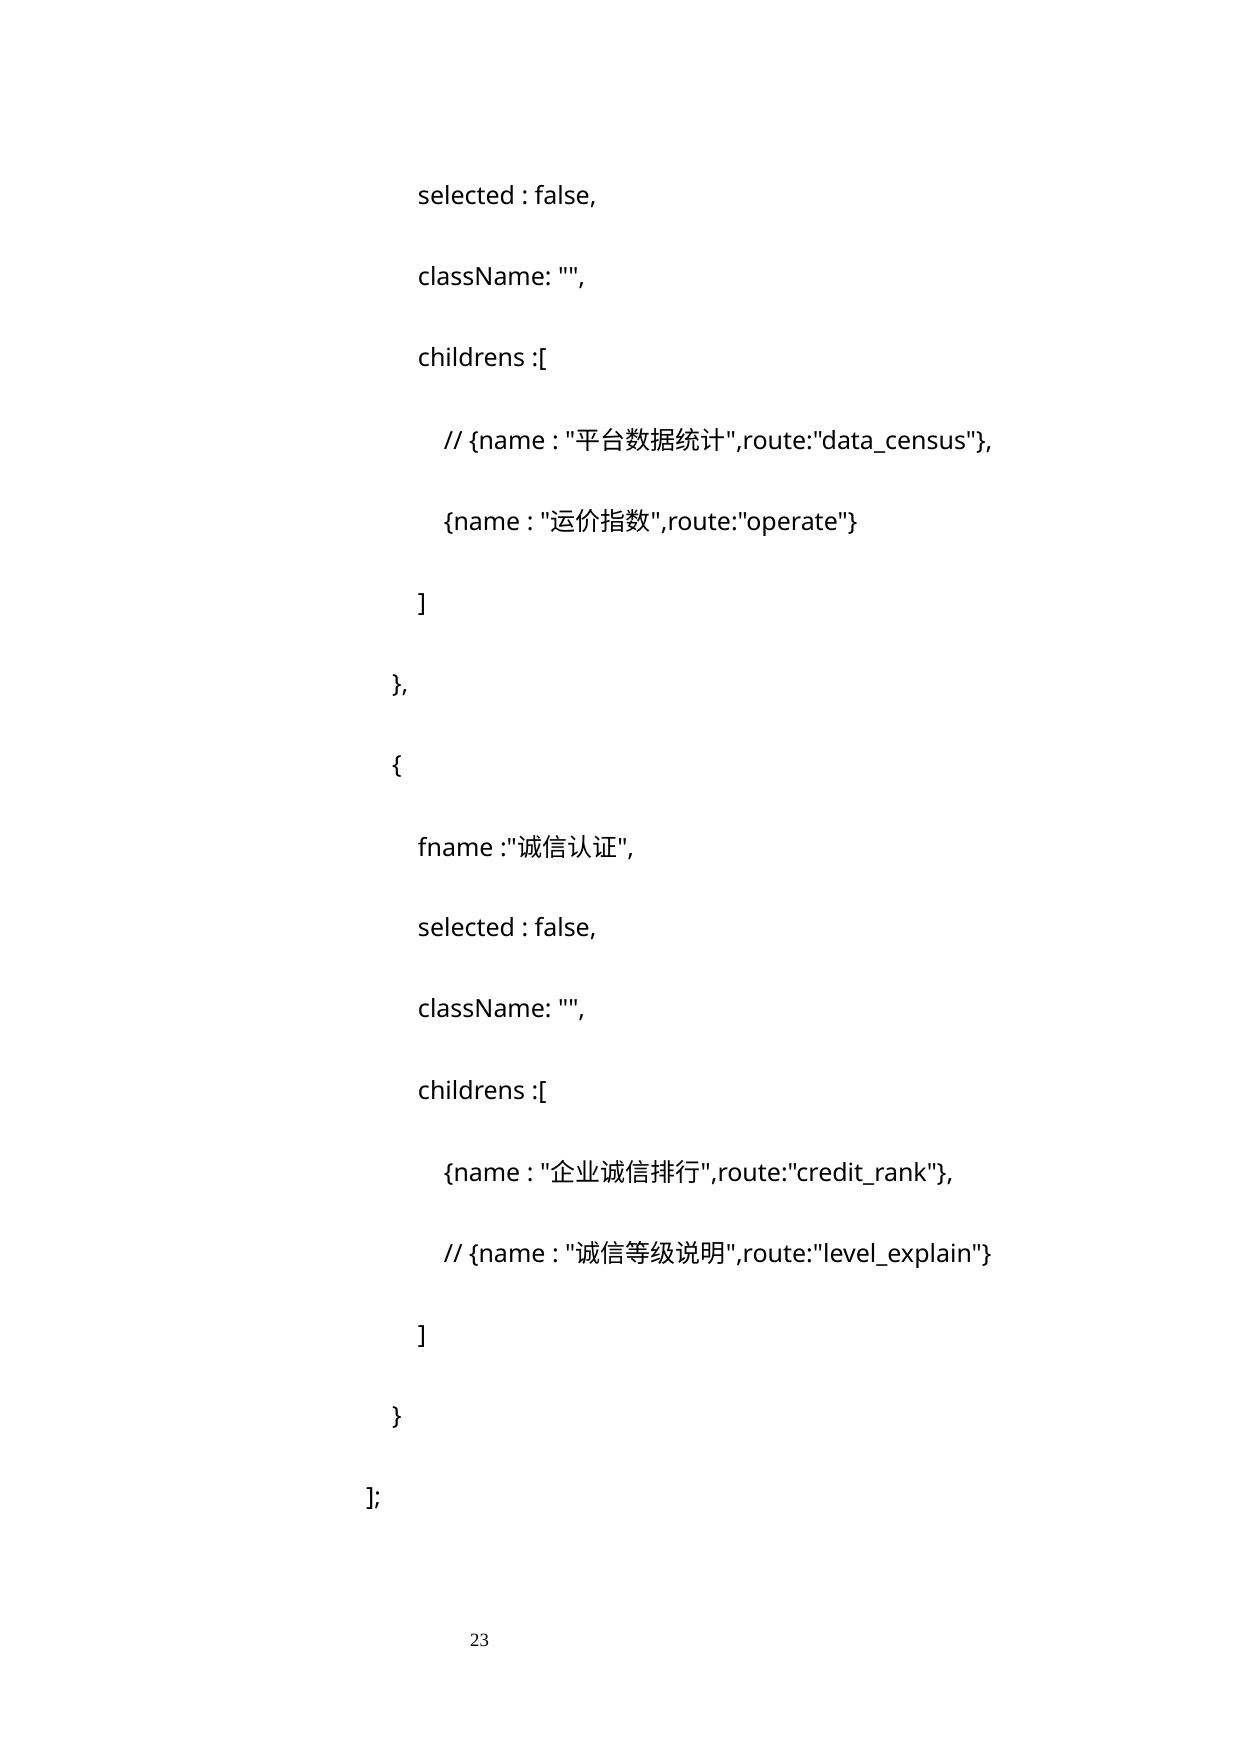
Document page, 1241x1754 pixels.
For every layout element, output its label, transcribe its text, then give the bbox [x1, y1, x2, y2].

list childrens :[ [271, 1057, 1053, 1122]
list }, [271, 650, 1053, 715]
list selected : false, [271, 162, 1053, 227]
list fname :"诚信认证", [271, 813, 1053, 878]
list className: "", [271, 976, 1053, 1041]
list ] [271, 569, 1053, 634]
list ] [271, 1301, 1053, 1366]
list // {name : "平台数据统计",route:"data_census"}, [271, 406, 1053, 471]
list className: "", [271, 243, 1053, 308]
list childrens :[ [271, 325, 1053, 390]
list selected : false, [271, 894, 1053, 959]
list { [271, 731, 1053, 796]
list {name : "运价指数",route:"operate"} [271, 487, 1053, 552]
list } [271, 1382, 1053, 1447]
list ]; [271, 1464, 1053, 1529]
list // {name : "诚信等级说明",route:"level_explain"} [271, 1219, 1053, 1284]
list {name : "企业诚信排行",route:"credit_rank"}, [271, 1138, 1053, 1203]
